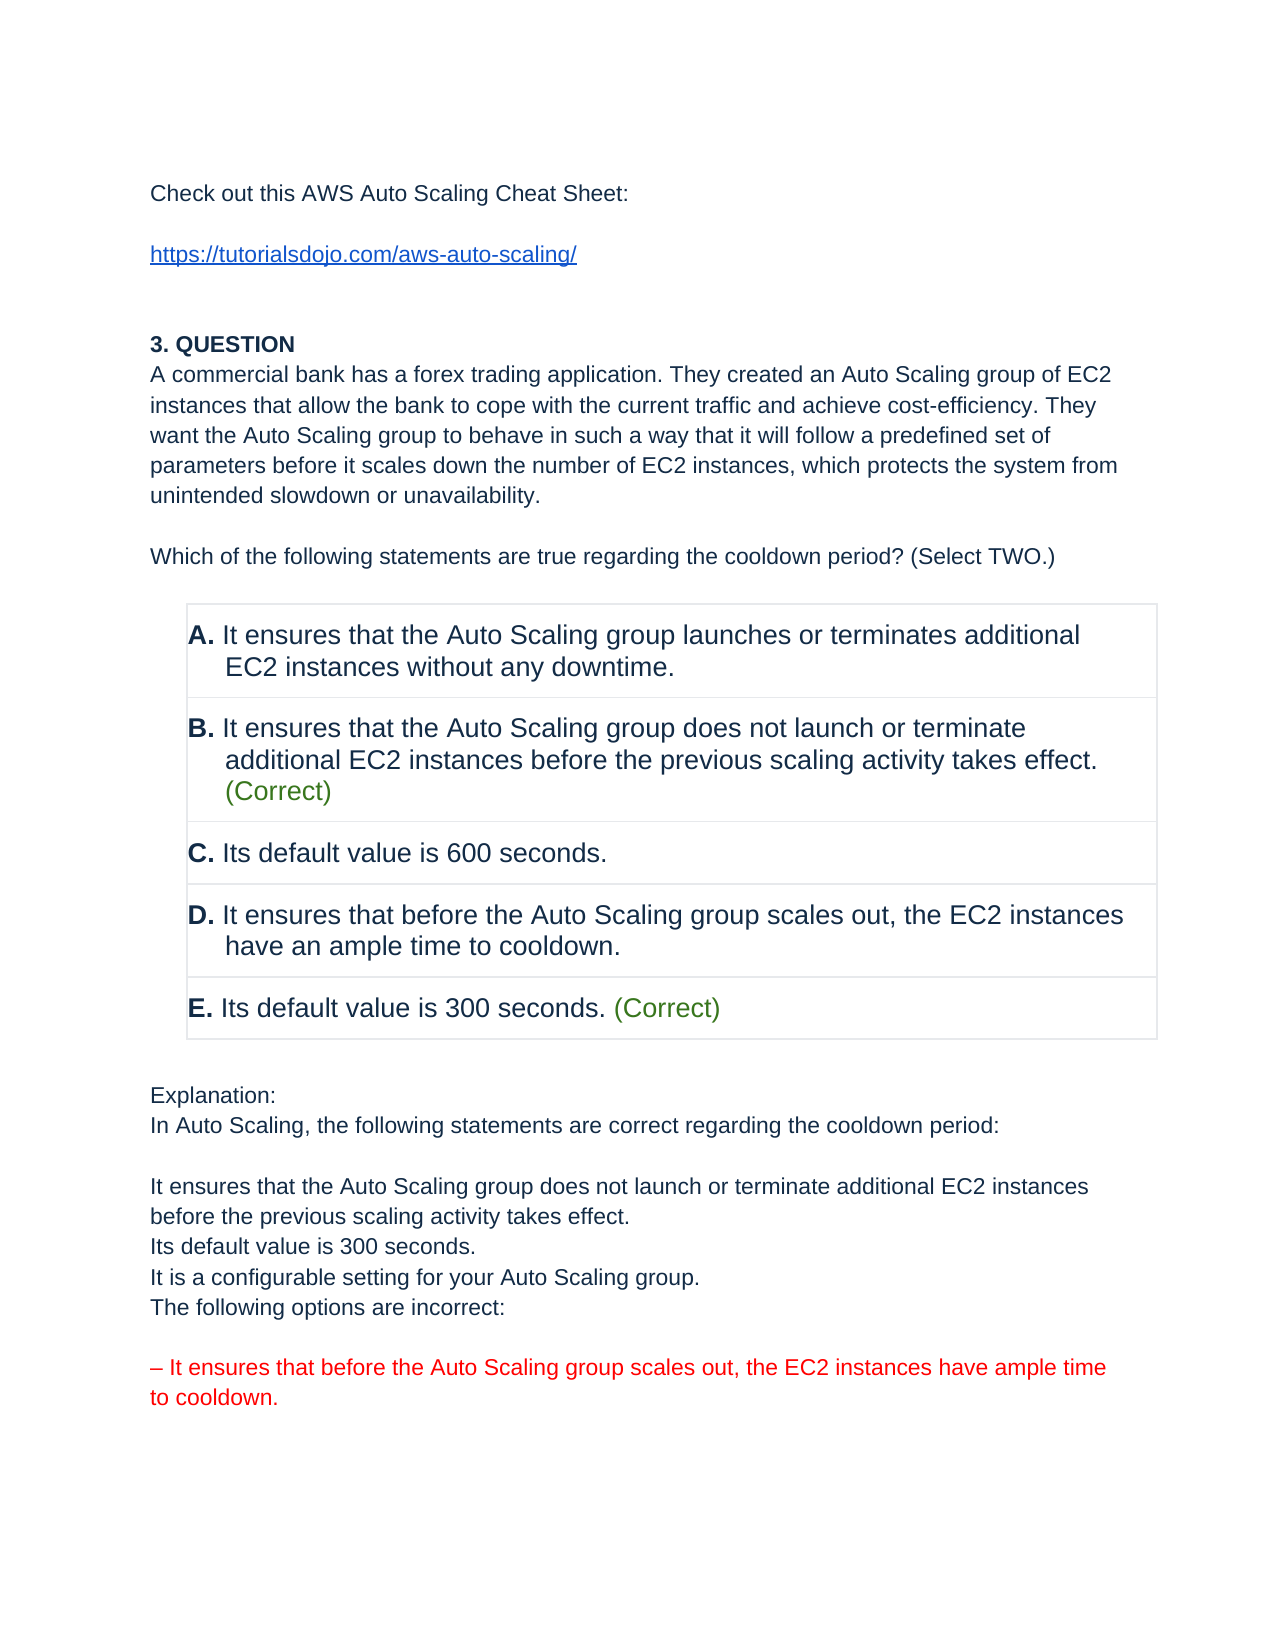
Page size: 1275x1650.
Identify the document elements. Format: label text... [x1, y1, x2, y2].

text Its default value is 300 seconds. [150, 1233, 1125, 1260]
list D. It ensures that before the Auto Scaling group scales out, the EC2 instances have an ample time to cooldown. [188, 885, 1156, 976]
text 3. QUESTION [150, 331, 1125, 358]
list C. Its default value is 600 seconds. [188, 822, 1156, 883]
text In Auto Scaling, the following statements are correct regarding the cooldown period: [150, 1112, 1125, 1139]
text Explanation: [150, 1082, 1125, 1109]
text It is a configurable setting for your Auto Scaling group. [150, 1263, 1125, 1290]
text Which of the following statements are true regarding the cooldown period? (Select TWO.) [150, 543, 1125, 569]
list A. It ensures that the Auto Scaling group launches or terminates additional EC2 instances without any downtime. [188, 605, 1156, 696]
text It ensures that the Auto Scaling group does not launch or terminate additional EC2 instances before the previous scaling activity takes effect. [150, 1173, 1125, 1229]
text – It ensures that before the Auto Scaling group scales out, the EC2 instances have ample time to cooldown. [150, 1354, 1125, 1411]
text Check out this AWS Auto Scaling Cheat Sheet: [150, 180, 1125, 207]
text https://tutorialsdojo.com/aws-auto-scaling/ [150, 241, 1125, 267]
list B. It ensures that the Auto Scaling group does not launch or terminate additional EC2 instances before the previous scaling activity takes effect. (Correct) [188, 698, 1156, 821]
text The following options are incorrect: [150, 1294, 1125, 1320]
list E. Its default value is 300 seconds. (Correct) [188, 978, 1156, 1038]
text A commercial bank has a forex trading application. They created an Auto Scaling group of EC2 instances that allow the bank to cope with the current traffic and achieve cost-efficiency. They want the Auto Scaling group to behave in such a way that it will follow a predefined set of parameters before it scales down the number of EC2 instances, which protects the system from unintended slowdown or unavailability. [150, 361, 1125, 509]
